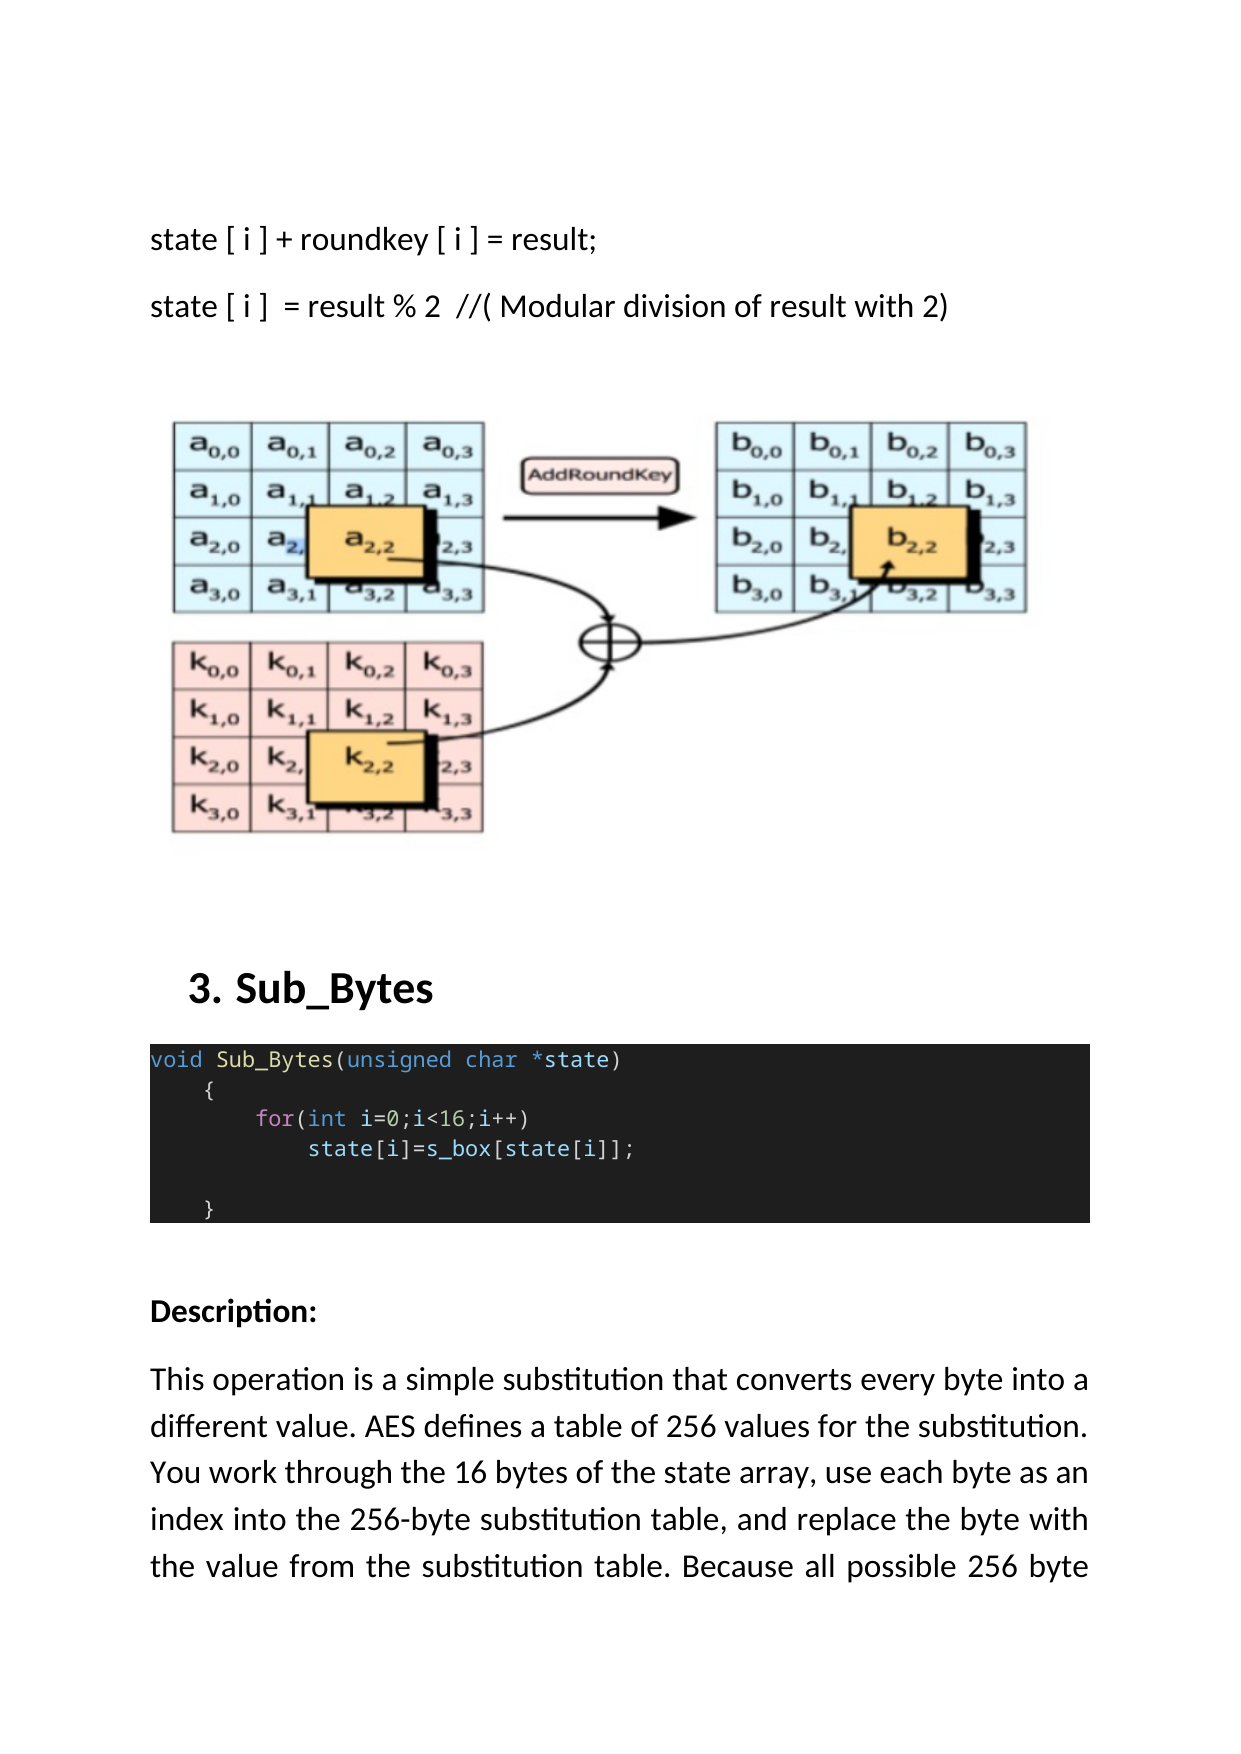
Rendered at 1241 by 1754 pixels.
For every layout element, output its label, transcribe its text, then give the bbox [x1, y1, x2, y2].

text state [ i ] = result % 2 //( Modular division of result with 2) [150, 285, 1090, 326]
picture [150, 352, 1063, 867]
text } [150, 1193, 1090, 1223]
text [150, 1358, 1090, 1586]
text state[i]=s_box[state[i]]; [150, 1133, 1090, 1163]
list Sub_Bytes [187, 959, 1090, 1015]
text state [ i ] + roundkey [ i ] = result; [150, 218, 1090, 258]
text { [150, 1074, 1090, 1103]
text Description: [150, 1290, 1090, 1331]
text for(int i=0;i<16;i++) [150, 1103, 1090, 1133]
text void Sub_Bytes(unsigned char *state) [150, 1044, 1090, 1074]
